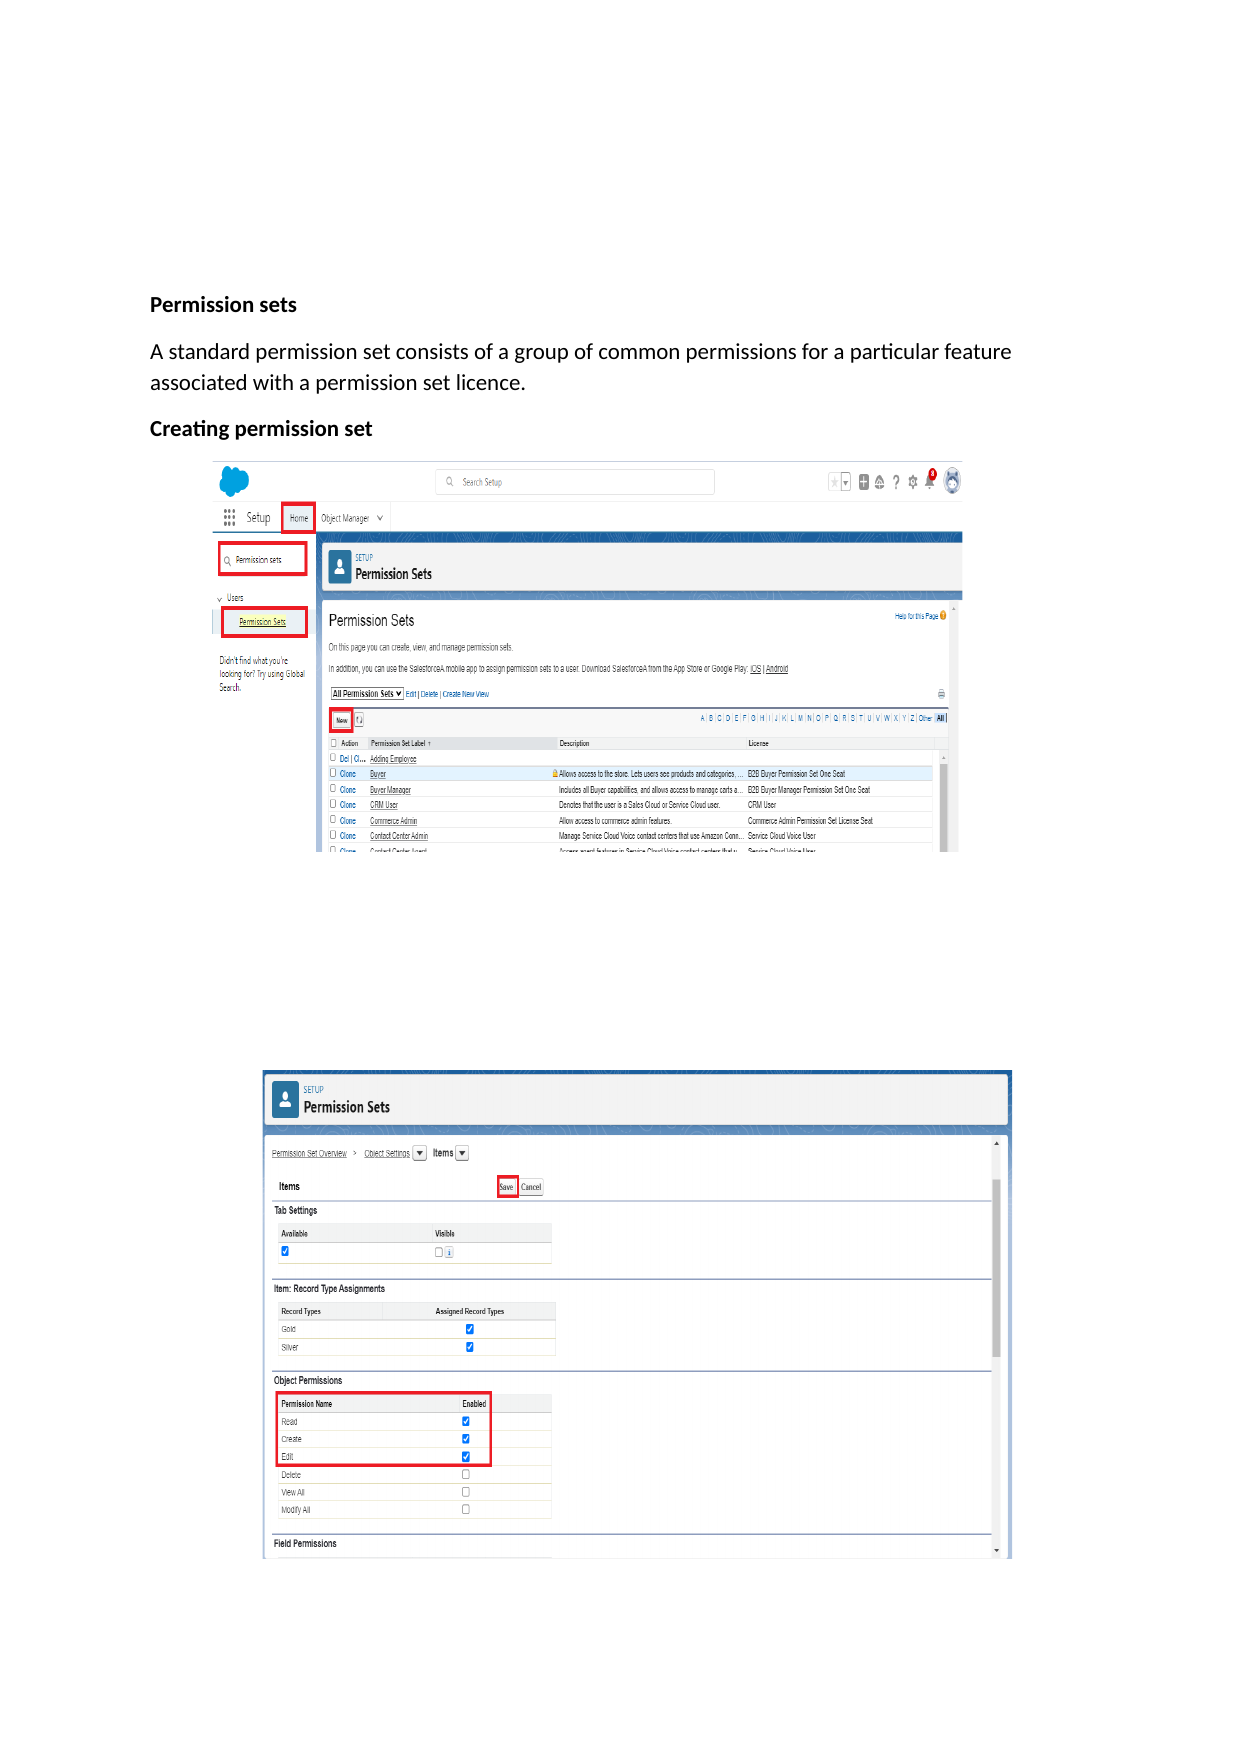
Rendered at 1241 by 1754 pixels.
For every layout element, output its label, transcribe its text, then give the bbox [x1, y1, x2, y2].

text Permission sets [150, 291, 1090, 319]
picture [212, 461, 963, 852]
text Creating permission set [150, 414, 1090, 443]
picture [262, 1070, 1012, 1558]
text A standard permission set consists of a group of common permissions for a particular feature associated with a permission set licence. [150, 337, 1090, 396]
